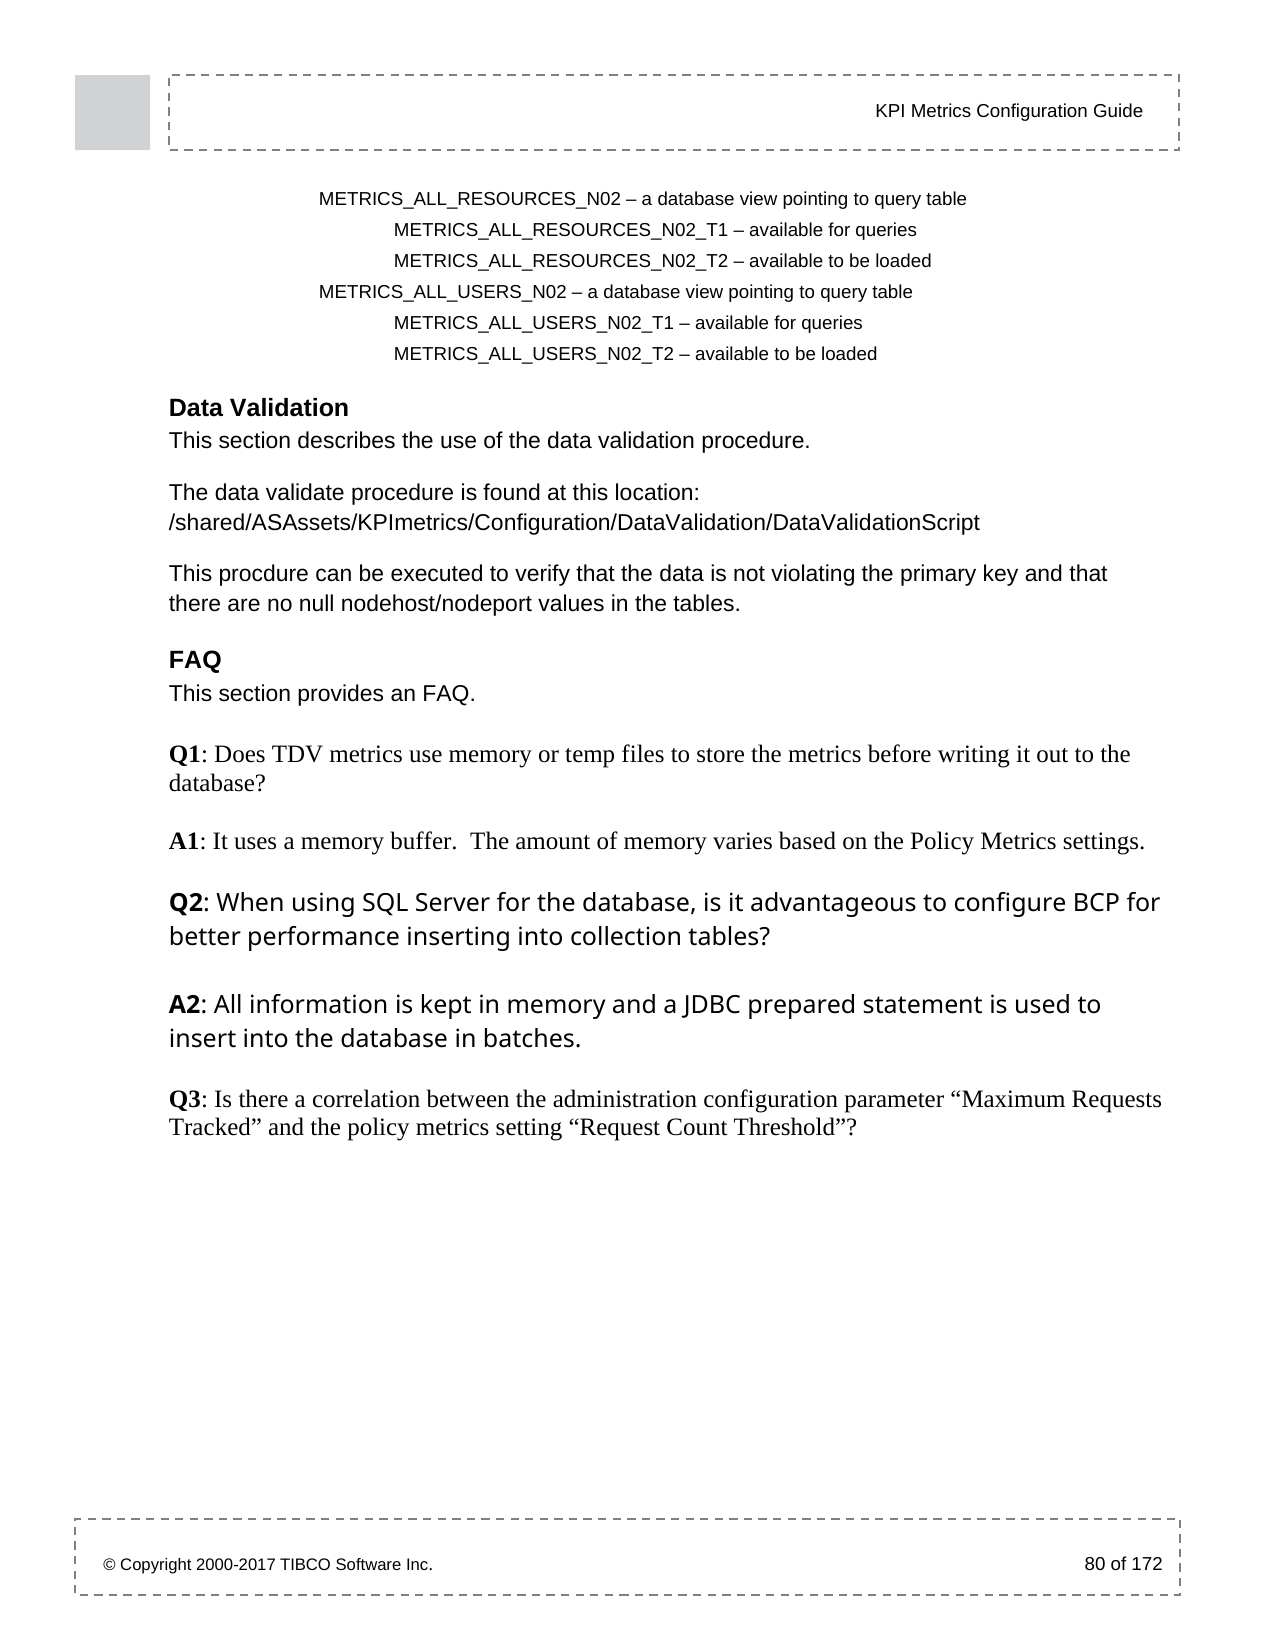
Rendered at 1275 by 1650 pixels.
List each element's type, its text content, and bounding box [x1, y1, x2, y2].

text This section describes the use of the data validation procedure. [169, 427, 1161, 454]
text METRICS_ALL_USERS_N02_T2 – available to be loaded [394, 343, 1161, 364]
subtitle Data Validation [169, 392, 1162, 421]
text Q2: When using SQL Server for the database, is it advantageous to configure BCP for better performance inserting into collection tables? [169, 884, 1162, 952]
text Q1: Does TDV metrics use memory or temp files to store the metrics before writing it out to the database? [169, 739, 1162, 797]
text METRICS_ALL_USERS_N02 – a database view pointing to query table [319, 281, 1161, 302]
text METRICS_ALL_RESOURCES_N02_T2 – available to be loaded [394, 249, 1161, 271]
text This procdure can be executed to verify that the data is not violating the primary key and that there are no null nodehost/nodeport values in the tables. [169, 560, 1161, 616]
text Q3: Is there a correlation between the administration configuration parameter “Maximum Requests Tracked” and the policy metrics setting “Request Count Threshold”? [169, 1084, 1162, 1141]
subtitle FAQ [169, 645, 1162, 674]
text This section provides an FAQ. [169, 680, 1161, 707]
text METRICS_ALL_RESOURCES_N02 – a database view pointing to query table [319, 187, 1161, 209]
text A2: All information is kept in memory and a JDBC prepared statement is used to insert into the database in batches. [169, 986, 1162, 1054]
text The data validate procedure is found at this location: /shared/ASAssets/KPImetrics/Configuration/DataValidation/DataValidationScript [169, 478, 1161, 535]
text A1: It uses a memory buffer. The amount of memory varies based on the Policy Metrics settings. [169, 826, 1162, 855]
text METRICS_ALL_USERS_N02_T1 – available for queries [394, 312, 1161, 333]
text METRICS_ALL_RESOURCES_N02_T1 – available for queries [394, 218, 1161, 240]
